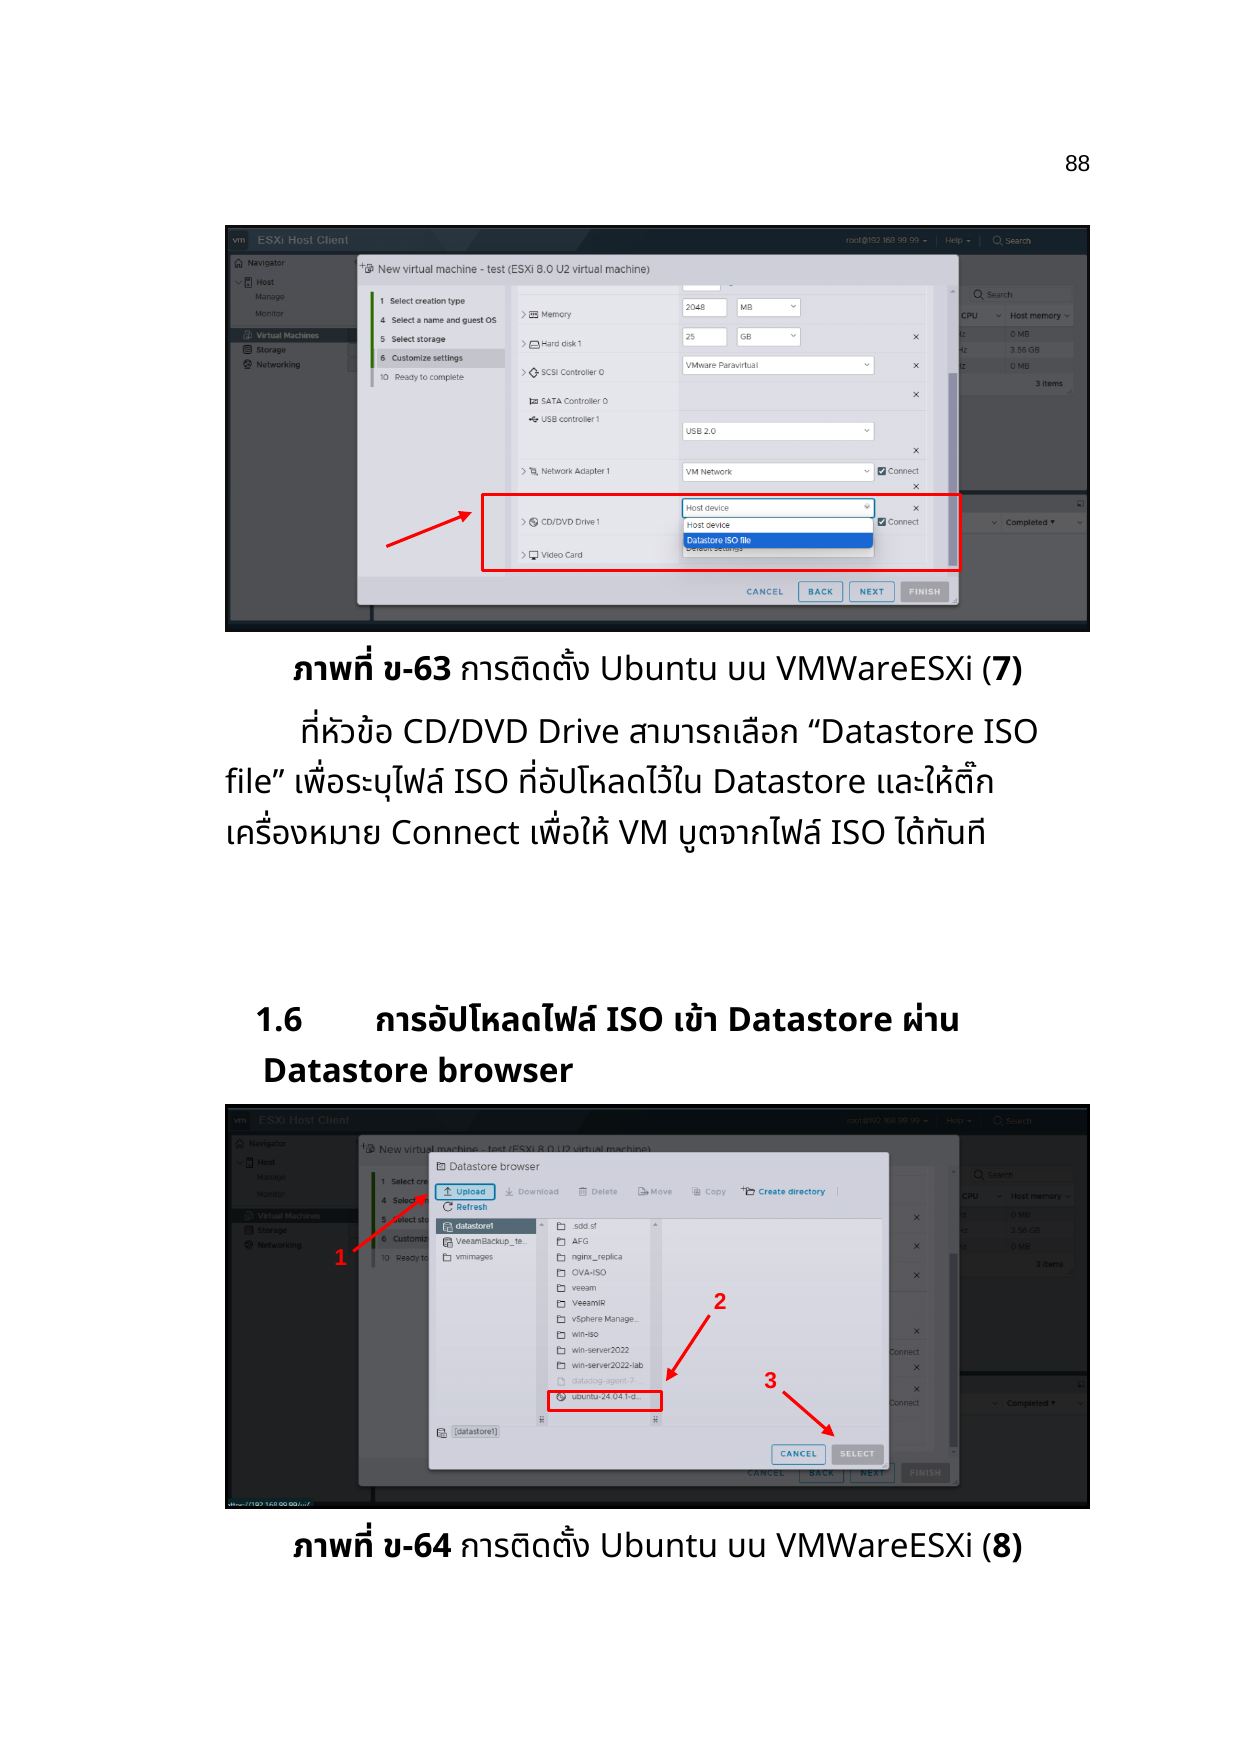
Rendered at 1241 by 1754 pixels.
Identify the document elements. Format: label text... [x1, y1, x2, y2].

list การอัปโหลดไฟล์ ISO เข้า Datastore ผ่าน Datastore browser [255, 996, 1090, 1092]
picture [228, 228, 1087, 629]
text ที่หัวข้อ CD/DVD Drive สามารถเลือก “Datastore ISO file” เพื่อระบุไฟล์ ISO ที่อัปโหลดไว้ใน Datastore และให้ติ๊กเครื่องหมาย Connect เพื่อให้ VM บูตจากไฟล์ ISO ได้ทันที [225, 708, 1090, 859]
picture [228, 1108, 1087, 1506]
